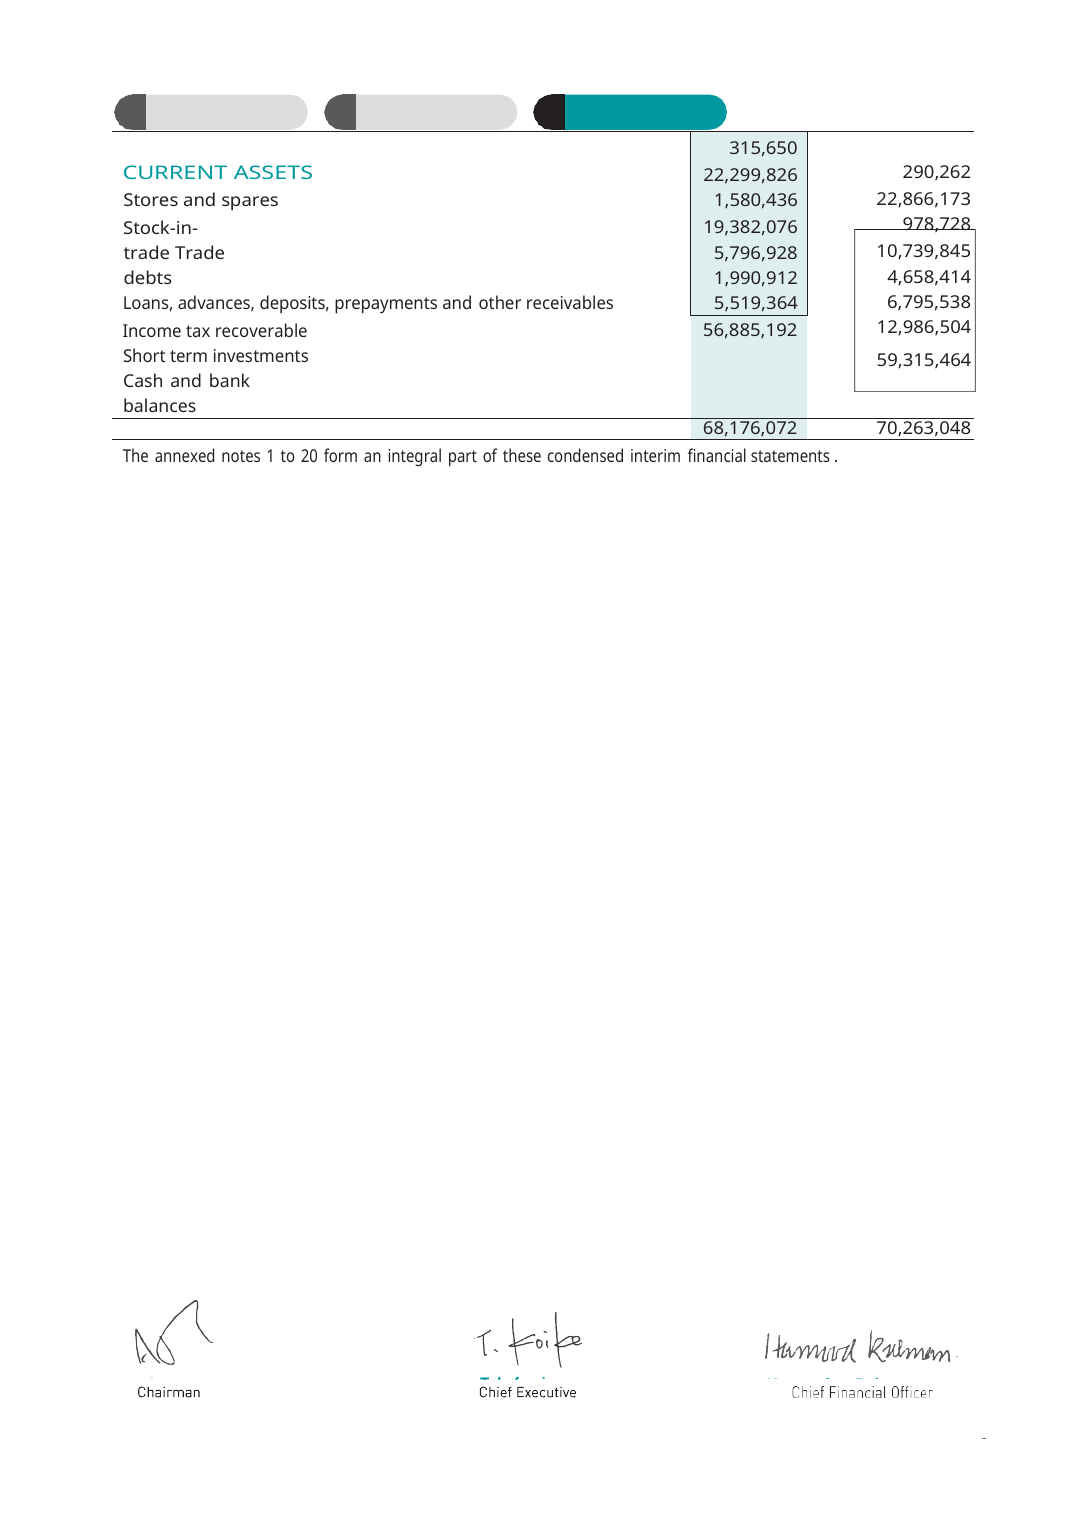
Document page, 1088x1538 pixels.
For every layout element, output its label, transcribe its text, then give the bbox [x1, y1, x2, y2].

text The annexed notes 1 to 20 form an integral part of these condensed interim ﬁnancial statements . [123, 444, 1000, 468]
picture [324, 94, 356, 130]
picture [473, 1312, 583, 1368]
picture [533, 94, 565, 130]
picture [765, 1330, 958, 1363]
picture [114, 94, 146, 130]
table_cell 315,650 22,299,826 1,580,436 19,382,076 5,796,928 1,990,912 5,519,364 [691, 132, 807, 315]
table_cell 70,263,048 [808, 419, 974, 439]
table_cell [112, 419, 691, 439]
picture [134, 1300, 214, 1365]
table_cell 56,885,192 [691, 316, 807, 418]
table_cell 68,176,072 [691, 419, 807, 439]
picture [792, 1386, 933, 1398]
